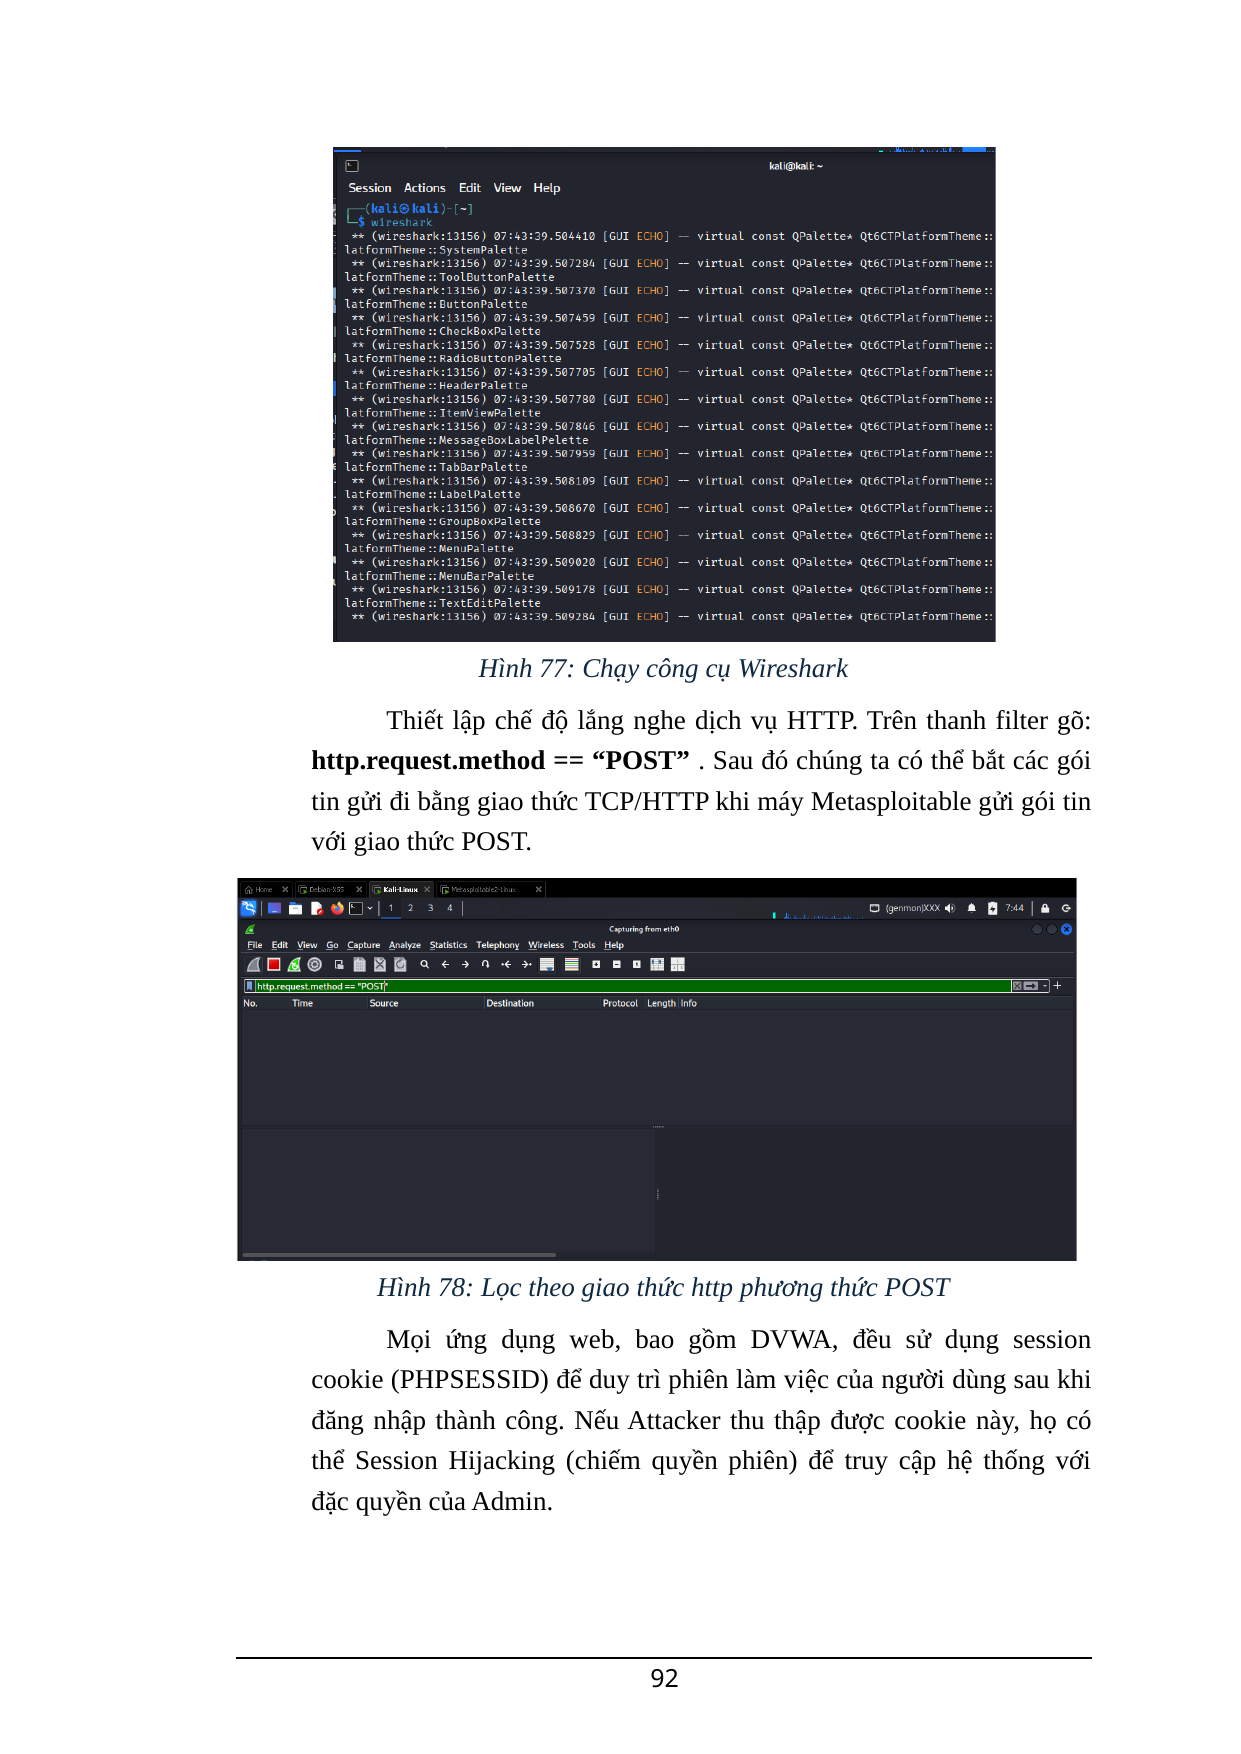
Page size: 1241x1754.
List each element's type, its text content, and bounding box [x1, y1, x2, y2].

picture [333, 147, 996, 642]
text Mọi ứng dụng web, bao gồm DVWA, đều sử dụng session cookie (PHPSESSID) để duy trì phiên làm việc của người dùng sau khi đăng nhập thành công. Nếu Attacker thu thập được cookie này, họ có thể Session Hijacking (chiếm quyền phiên) để truy cập hệ thống với đặc quyền của Admin. [311, 1323, 1092, 1516]
text Thiết lập chế độ lắng nghe dịch vụ HTTP. Trên thanh filter gõ: http.request.method == “POST” . Sau đó chúng ta có thể bắt các gói tin gửi đi bằng giao thức TCP/HTTP khi máy Metasploitable gửi gói tin với giao thức POST. [311, 704, 1092, 856]
text Hình 78: Lọc theo giao thức http phương thức POST [236, 1271, 1092, 1302]
text Hình 77: Chạy công cụ Wireshark [236, 652, 1092, 683]
picture [236, 878, 1078, 1261]
